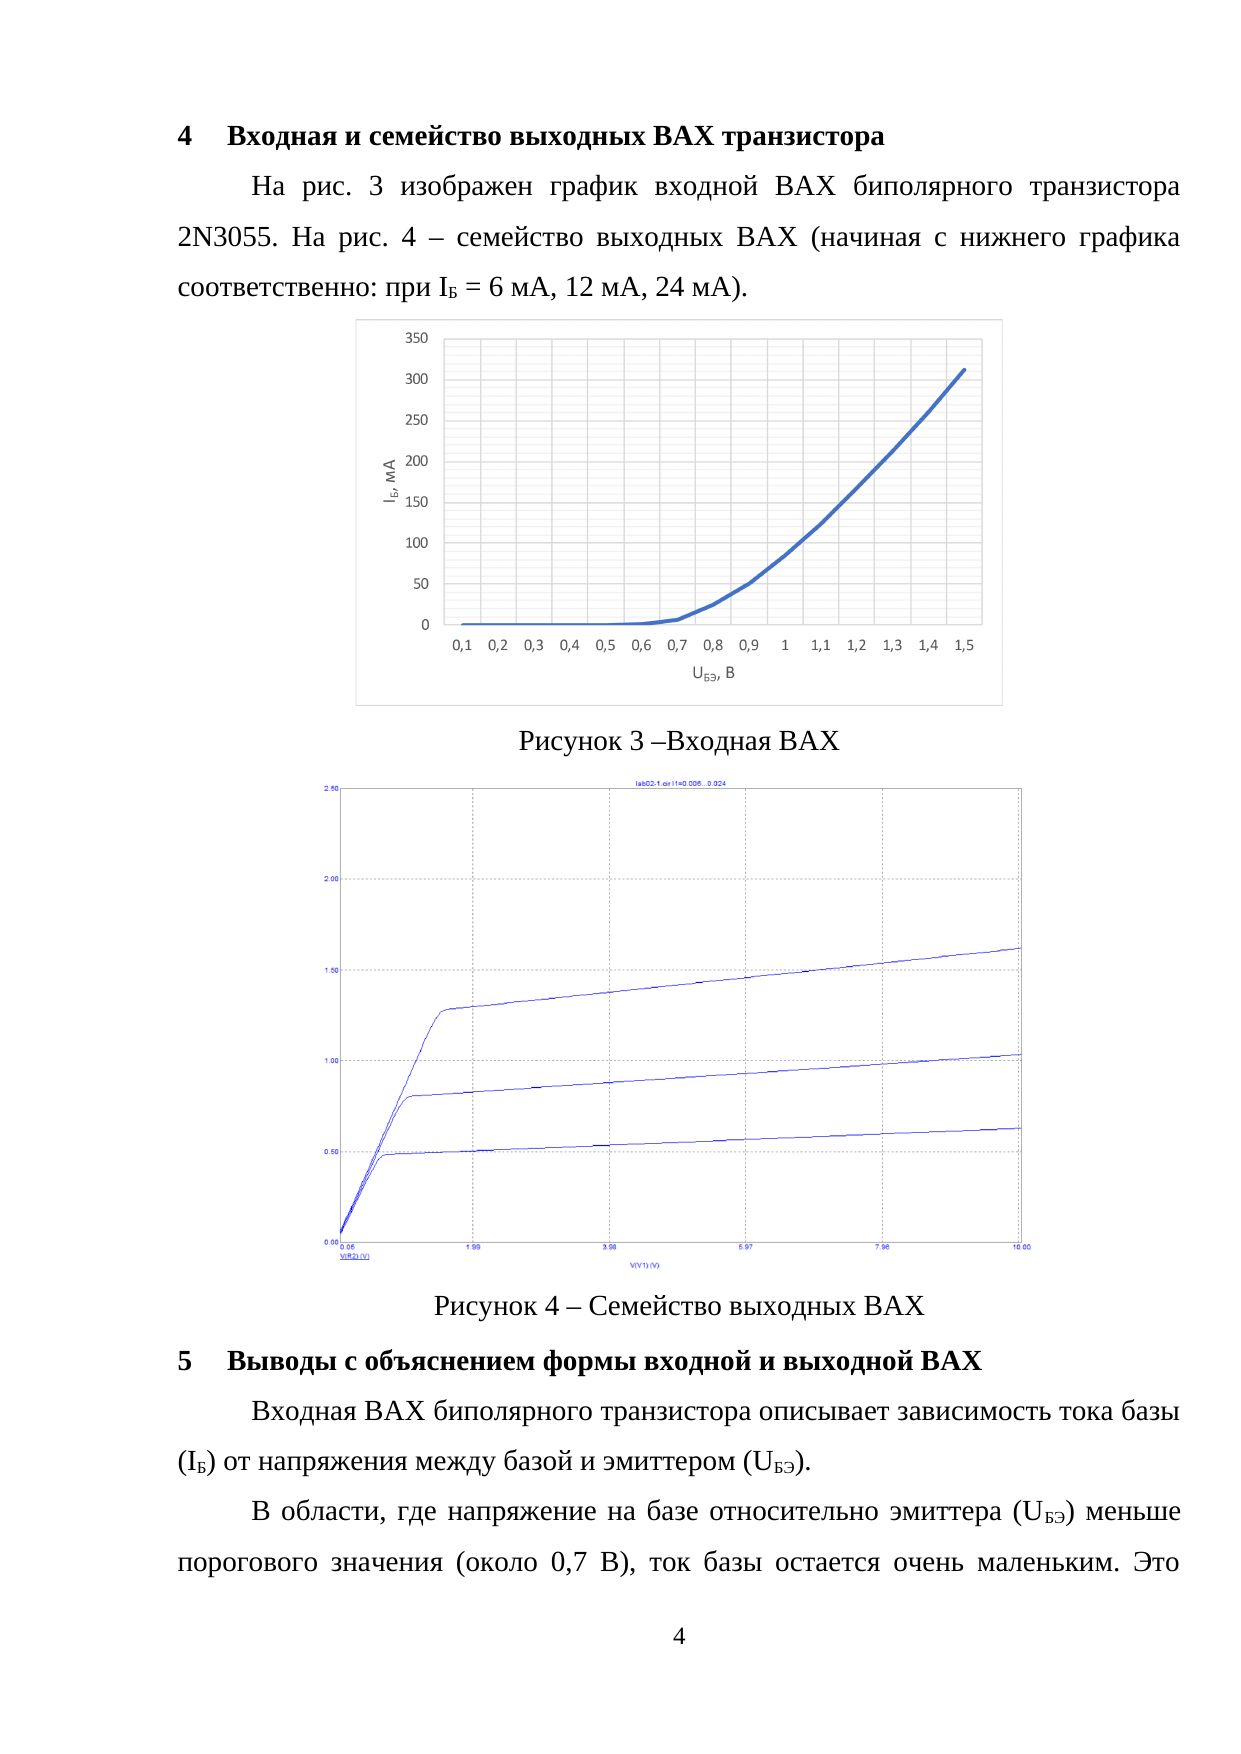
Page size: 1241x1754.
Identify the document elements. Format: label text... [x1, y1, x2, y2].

text Входная и семейство выходных ВАХ транзистора [177, 118, 1181, 152]
text На рис. 3 изображен график входной ВАХ биполярного транзистора 2N3055. На рис. 4 – семейство выходных ВАХ (начиная с нижнего графика соответственно: при IБ = 6 мА, 12 мА, 24 мА). [177, 168, 1181, 303]
text Выводы с объяснением формы входной и выходной ВАХ [177, 1343, 1181, 1376]
picture [320, 777, 1039, 1272]
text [177, 1493, 1181, 1577]
text Рисунок 4 – Семейство выходных ВАХ [177, 1288, 1181, 1322]
text Входная ВАХ биполярного транзистора описывает зависимость тока базы (IБ) от напряжения между базой и эмиттером (UБЭ). [177, 1393, 1181, 1477]
picture [355, 319, 1003, 706]
text Рисунок 3 –Входная ВАХ [177, 723, 1181, 756]
